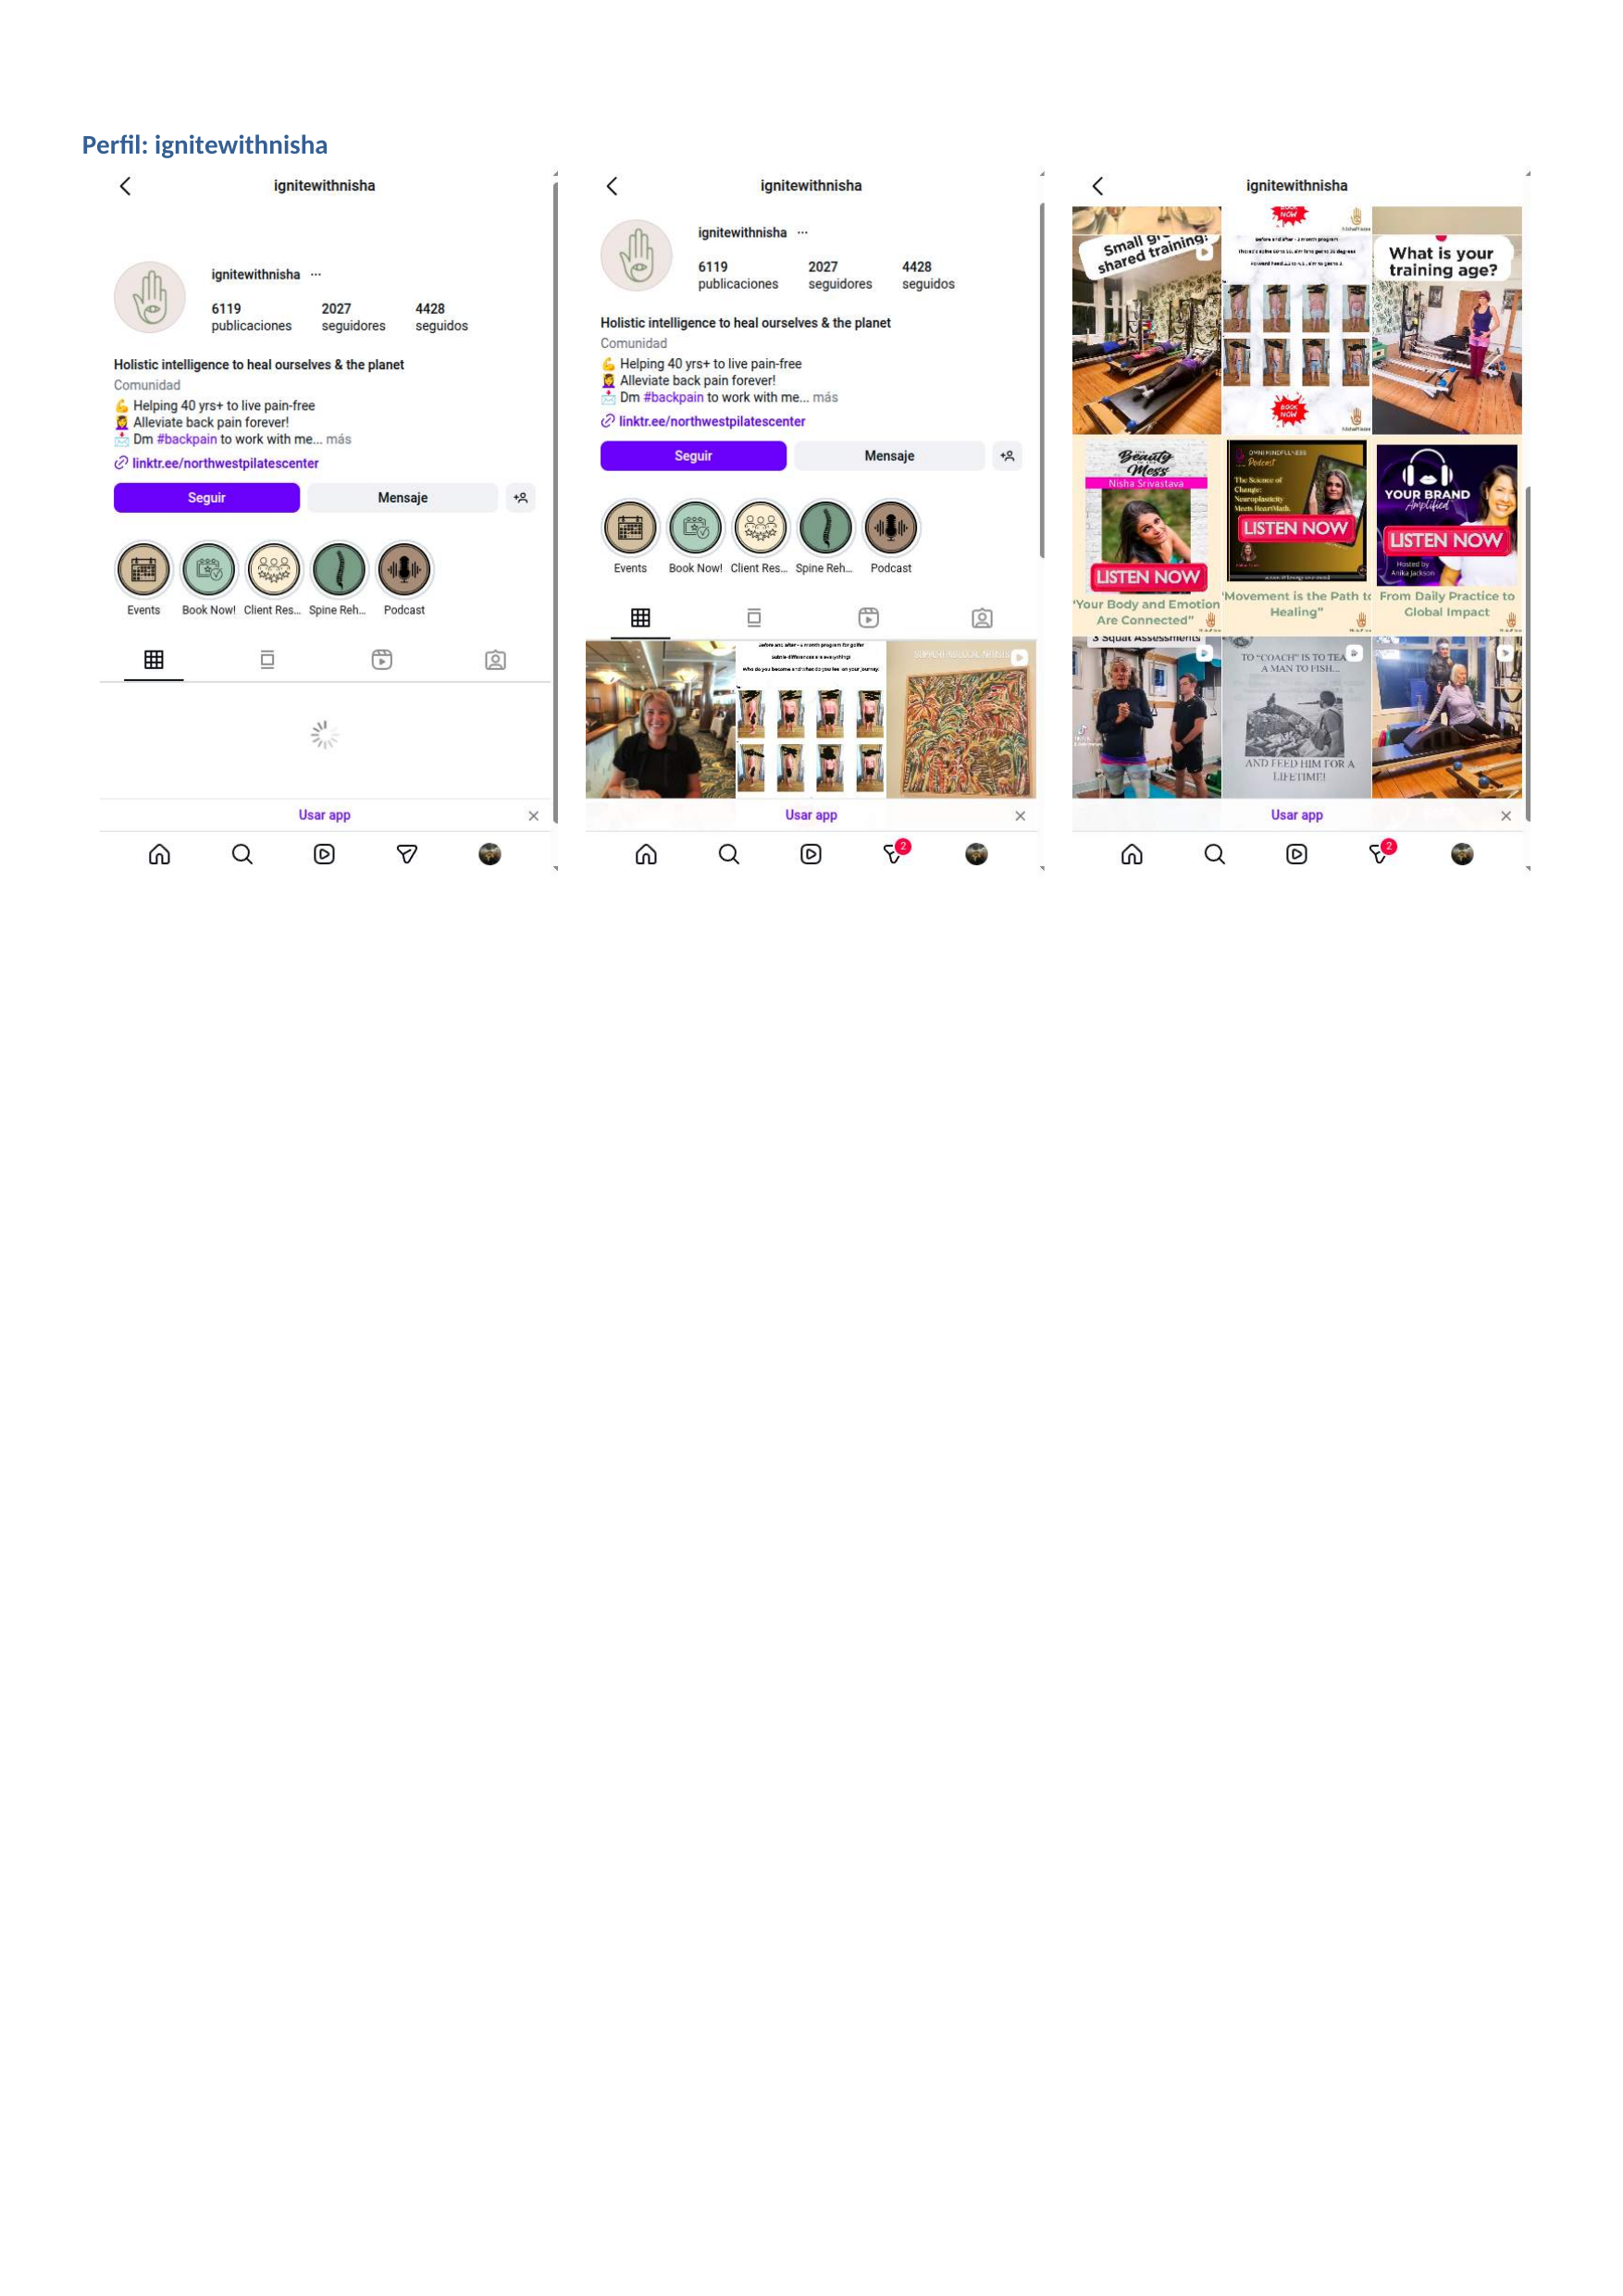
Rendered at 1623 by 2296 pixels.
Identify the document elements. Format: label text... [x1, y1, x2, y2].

table_header [558, 167, 1044, 900]
subtitle Perfil: ignitewithnisha [81, 128, 1541, 161]
picture [99, 166, 558, 877]
table_header [1045, 167, 1530, 900]
picture [1072, 166, 1531, 877]
picture [586, 166, 1045, 877]
table_header [71, 167, 558, 900]
